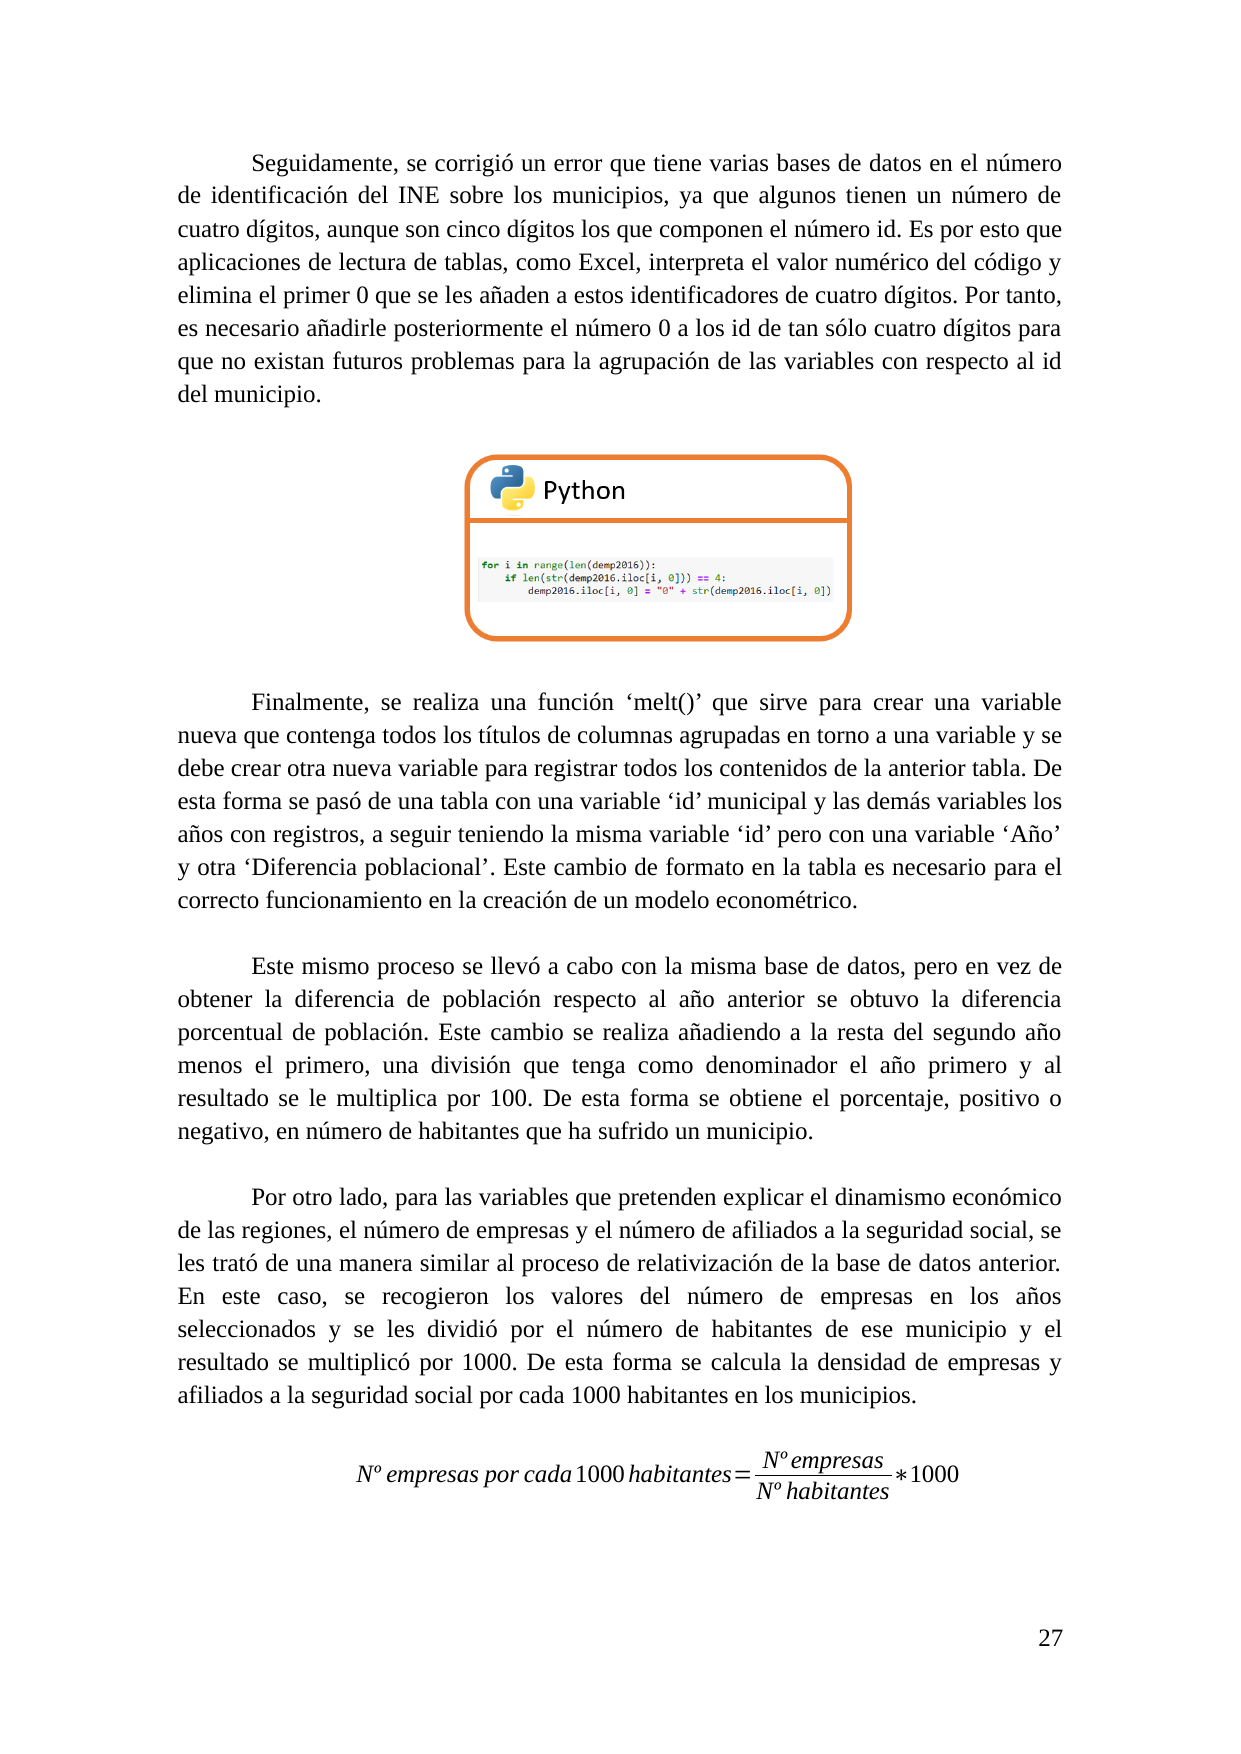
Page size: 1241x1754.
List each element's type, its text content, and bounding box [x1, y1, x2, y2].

text Seguidamente, se corrigió un error que tiene varias bases de datos en el número de identificación del INE sobre los municipios, ya que algunos tienen un número de cuatro dígitos, aunque son cinco dígitos los que componen el número id. Es por esto que aplicaciones de lectura de tablas, como Excel, interpreta el valor numérico del código y elimina el primer 0 que se les añaden a estos identificadores de cuatro dígitos. Por tanto, es necesario añadirle posteriormente el número 0 a los id de tan sólo cuatro dígitos para que no existan futuros problemas para la agrupación de las variables con respecto al id del municipio. [177, 148, 1063, 407]
text Este mismo proceso se llevó a cabo con la misma base de datos, pero en vez de obtener la diferencia de población respecto al año anterior se obtuvo la diferencia porcentual de población. Este cambio se realiza añadiendo a la resta del segundo año menos el primero, una división que tenga como denominador el año primero y al resultado se le multiplica por 100. De esta forma se obtiene el porcentaje, positivo o negativo, en número de habitantes que ha sufrido un municipio. [177, 951, 1063, 1145]
text Por otro lado, para las variables que pretenden explicar el dinamismo económico de las regiones, el número de empresas y el número de afiliados a la seguridad social, se les trató de una manera similar al proceso de relativización de la base de datos anterior. En este caso, se recogieron los valores del número de empresas en los años seleccionados y se les dividió por el número de habitantes de ese municipio y el resultado se multiplicó por 1000. De esta forma se calcula la densidad de empresas y afiliados a la seguridad social por cada 1000 habitantes en los municipios. [177, 1182, 1063, 1409]
text Finalmente, se realiza una función ‘melt()’ que sirve para crear una variable nueva que contenga todos los títulos de columnas agrupadas en torno a una variable y se debe crear otra nueva variable para registrar todos los contenidos de la anterior tabla. De esta forma se pasó de una tabla con una variable ‘id’ municipal y las demás variables los años con registros, a seguir teniendo la misma variable ‘id’ pero con una variable ‘Año’ y otra ‘Diferencia poblacional’. Este cambio de formato en la tabla es necesario para el correcto funcionamiento en la creación de un modelo econométrico. [177, 687, 1063, 914]
picture [456, 444, 858, 650]
